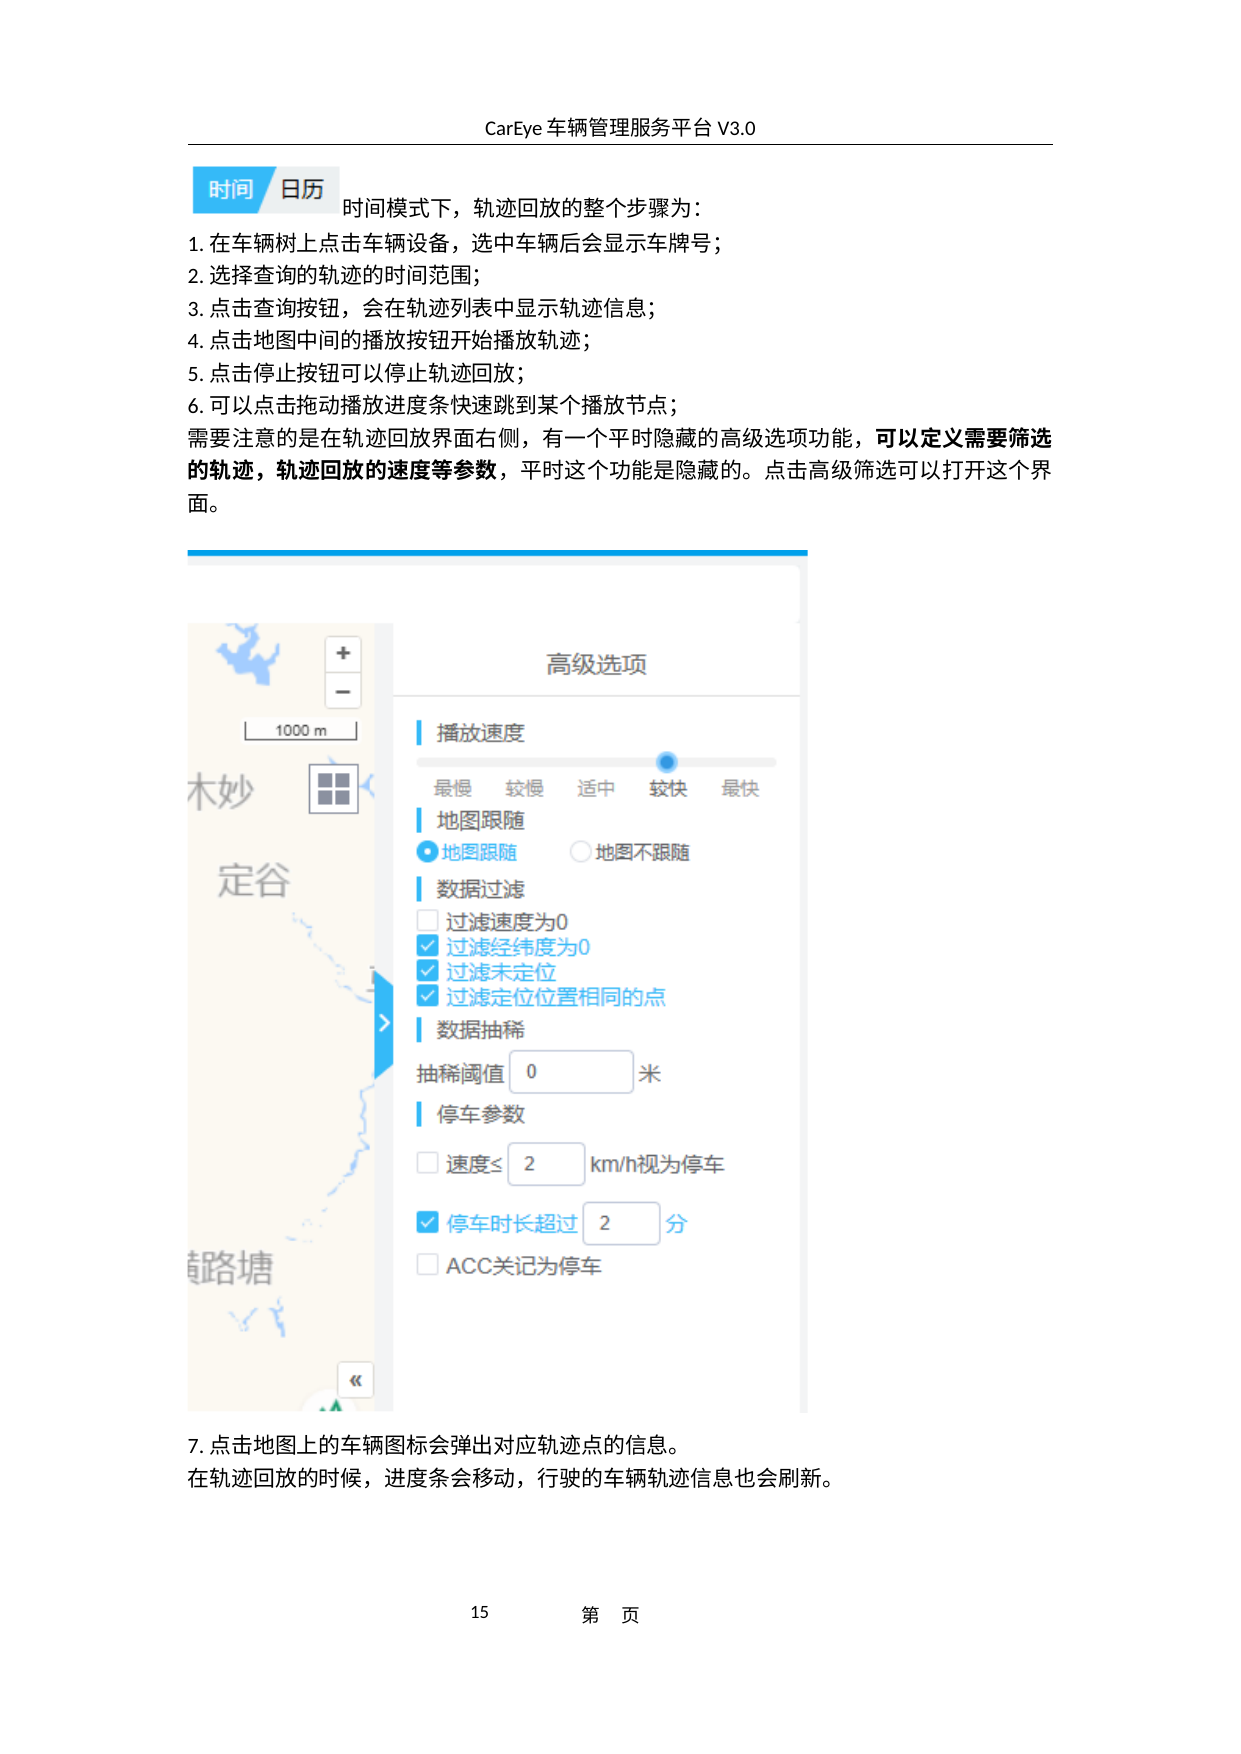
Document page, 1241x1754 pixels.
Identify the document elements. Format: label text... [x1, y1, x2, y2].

list 可以点击拖动播放进度条快速跳到某个播放节点； [187, 388, 1053, 420]
list 点击地图上的车辆图标会弹出对应轨迹点的信息。 [187, 1428, 1053, 1460]
picture [187, 163, 343, 217]
picture [187, 556, 808, 1413]
list 点击停止按钮可以停止轨迹回放； [187, 355, 1053, 388]
list 选择查询的轨迹的时间范围； [187, 258, 1053, 290]
list 需要注意的是在轨迹回放界面右侧，有一个平时隐藏的高级选项功能，可以定义需要筛选的轨迹，轨迹回放的速度等参数，平时这个功能是隐藏的。点击高级筛选可以打开这个界面。 [187, 420, 1053, 518]
text 时间模式下，轨迹回放的整个步骤为： [187, 160, 1053, 225]
list 点击查询按钮，会在轨迹列表中显示轨迹信息； [187, 290, 1053, 323]
list 点击地图中间的播放按钮开始播放轨迹； [187, 323, 1053, 355]
list 在车辆树上点击车辆设备，选中车辆后会显示车牌号； [187, 225, 1053, 258]
list 在轨迹回放的时候，进度条会移动，行驶的车辆轨迹信息也会刷新。 [187, 1460, 1053, 1493]
